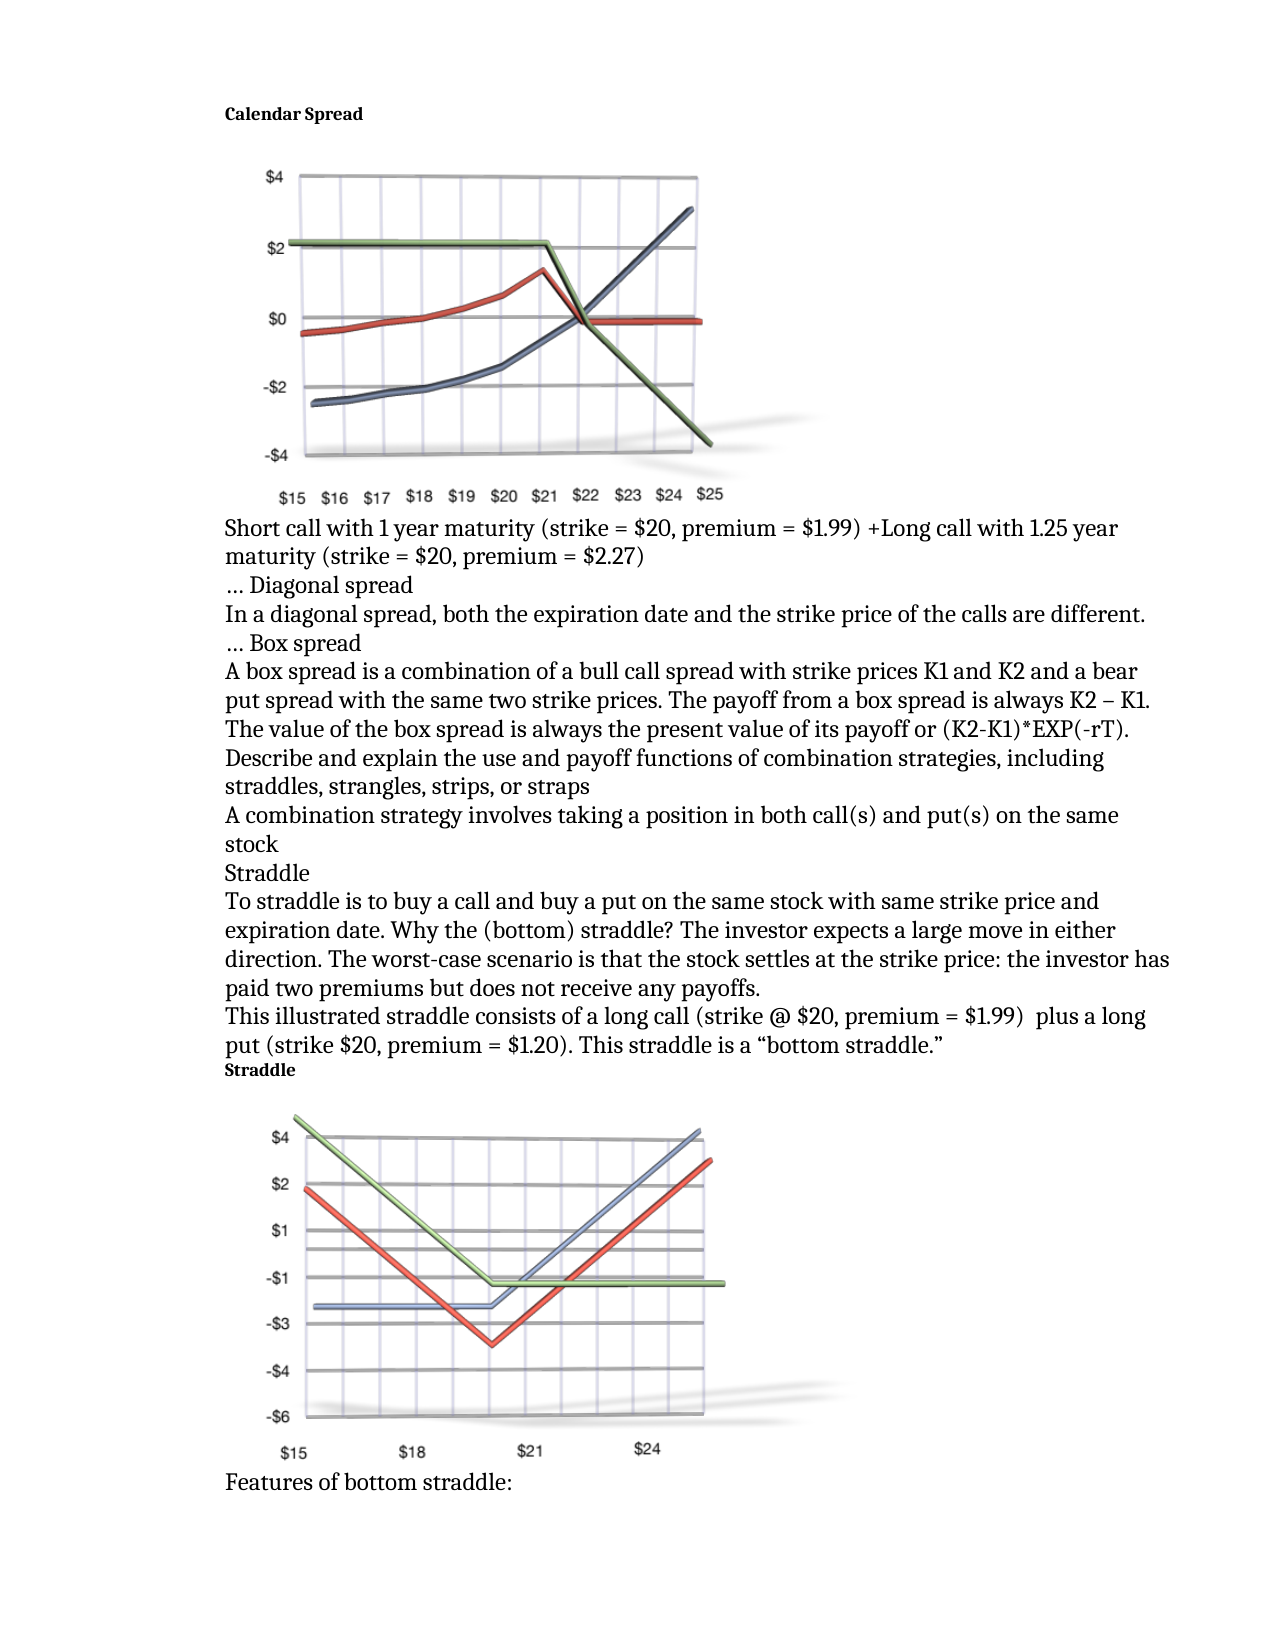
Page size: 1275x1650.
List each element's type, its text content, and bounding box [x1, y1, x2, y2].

text Straddle [225, 858, 1172, 887]
text To straddle is to buy a call and buy a put on the same stock with same strike price and expiration date. Why the (bottom) straddle? The investor expects a large move in either direction. The worst-case scenario is that the stock settles at the strike price: the investor has paid two premiums but does not receive any payoffs. [225, 887, 1172, 1002]
text Features of bottom straddle: [225, 1468, 1172, 1497]
text This illustrated straddle consists of a long call (strike @ $20, premium = $1.99) plus a long put (strike $20, premium = $1.20). This straddle is a “bottom straddle.” [225, 1002, 1172, 1060]
text Straddle [225, 1060, 1172, 1081]
text … Diagonal spread [225, 571, 1172, 600]
text Describe and explain the use and payoff functions of combination strategies, including straddles, strangles, strips, or straps [225, 743, 1172, 801]
text Calendar Spread [225, 103, 1172, 125]
text The value of the box spread is always the present value of its payoff or (K2-K1)*EXP(-rT). [225, 715, 1172, 743]
text Short call with 1 year maturity (strike = $20, premium = $1.99) +Long call with 1.25 year maturity (strike = $20, premium = $2.27) [225, 513, 1172, 571]
text In a diagonal spread, both the expiration date and the strike price of the calls are different. [225, 600, 1172, 628]
text … Box spread [225, 628, 1172, 657]
text A combination strategy involves taking a position in both call(s) and put(s) on the same stock [225, 801, 1172, 858]
text A box spread is a combination of a bull call spread with strike prices K1 and K2 and a bear put spread with the same two strike prices. The payoff from a box spread is always K2 – K1. [225, 657, 1172, 715]
